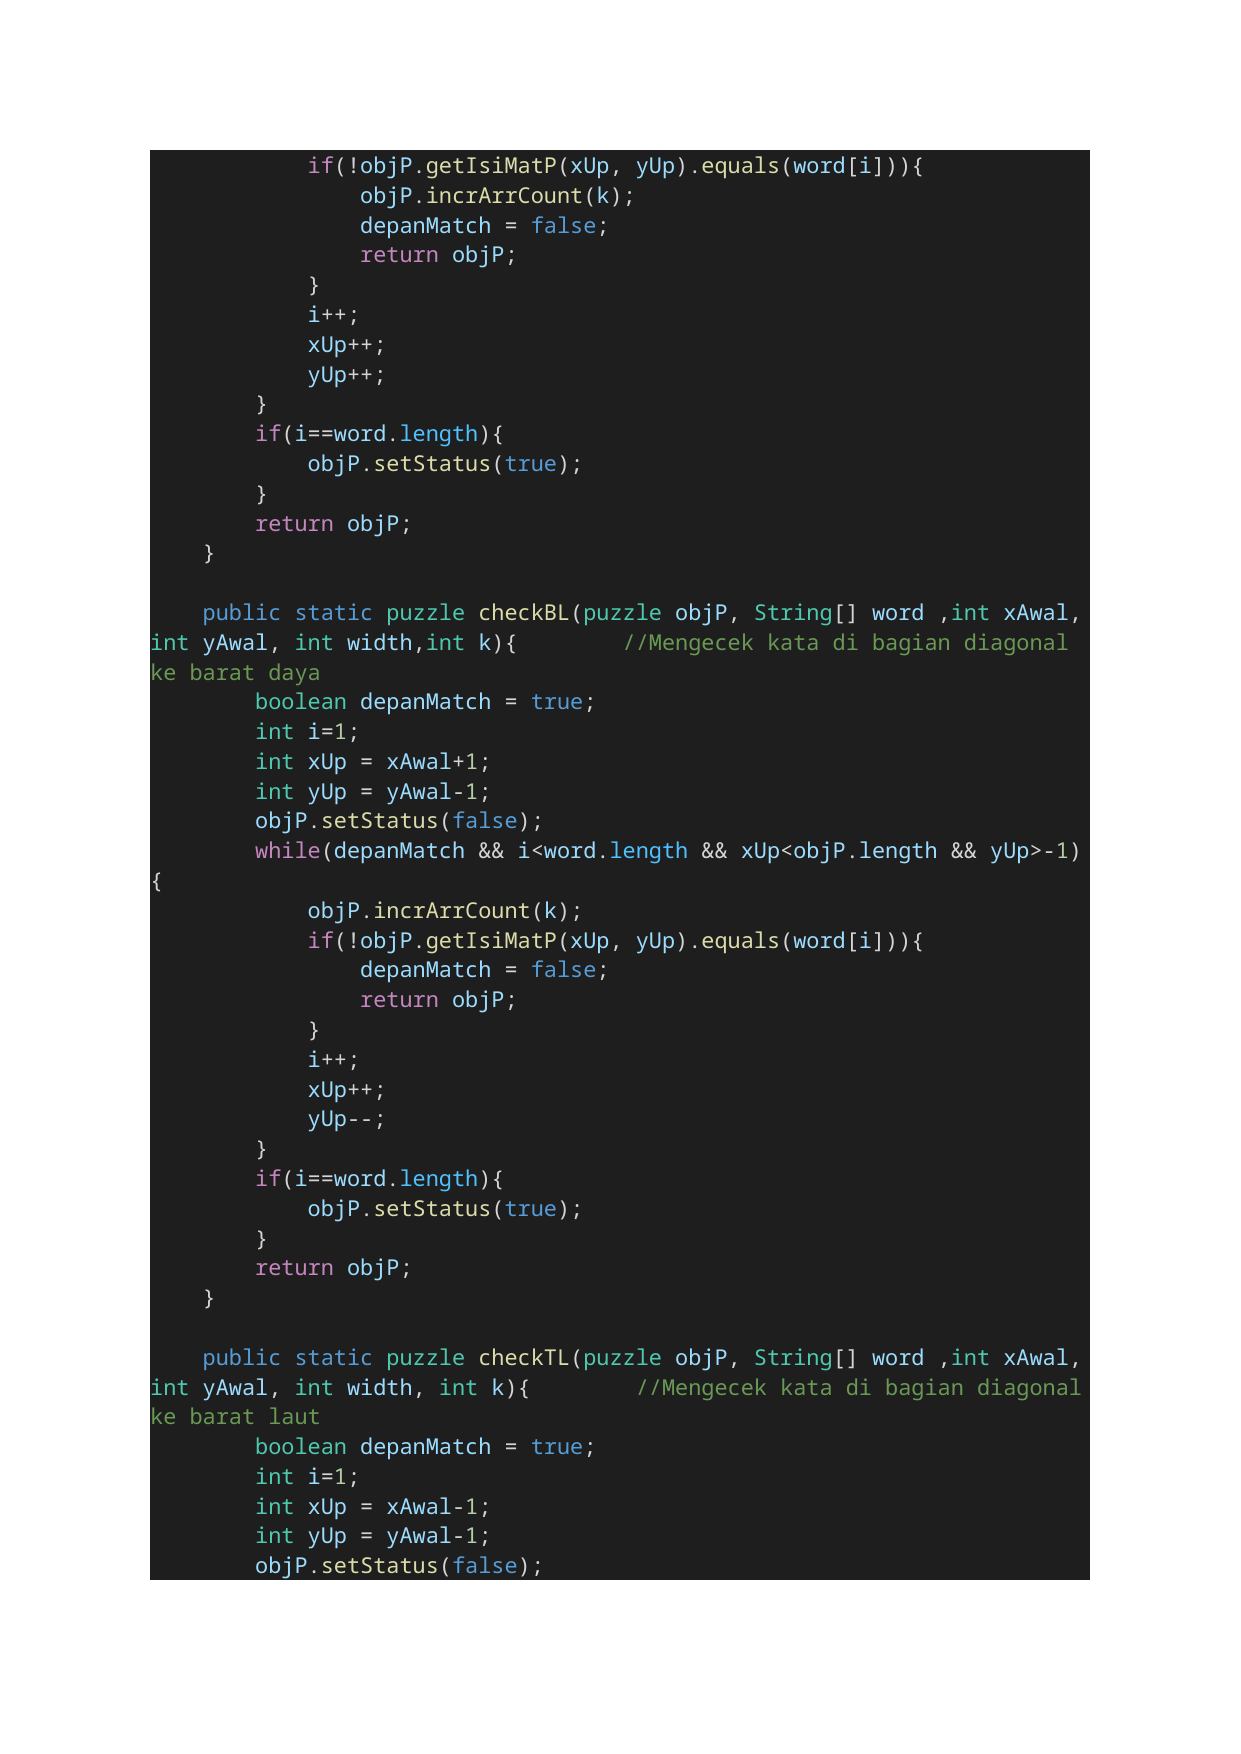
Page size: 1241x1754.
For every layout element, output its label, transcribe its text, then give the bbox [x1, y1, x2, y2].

text } [150, 1282, 1090, 1312]
text return objP; [150, 239, 1090, 269]
text } [150, 1133, 1090, 1163]
text } [150, 537, 1090, 567]
text boolean depanMatch = true; [150, 1431, 1090, 1461]
text int xUp = xAwal-1; [150, 1491, 1090, 1520]
text if(i==word.length){ [150, 1163, 1090, 1193]
text if(!objP.getIsiMatP(xUp, yUp).equals(word[i])){ [150, 150, 1090, 180]
text objP.setStatus(true); [150, 448, 1090, 478]
text } [150, 478, 1090, 507]
text return objP; [150, 984, 1090, 1014]
text int i=1; [150, 716, 1090, 746]
text objP.incrArrCount(k); [150, 180, 1090, 209]
text } [150, 388, 1090, 418]
text if(i==word.length){ [150, 418, 1090, 448]
text depanMatch = false; [150, 209, 1090, 239]
text objP.incrArrCount(k); [150, 895, 1090, 924]
text xUp++; [150, 329, 1090, 358]
text objP.setStatus(false); [150, 1550, 1090, 1580]
text i++; [150, 299, 1090, 329]
text } [150, 269, 1090, 299]
text i++; [150, 1044, 1090, 1073]
text yUp--; [150, 1103, 1090, 1133]
text yUp++; [150, 358, 1090, 388]
text int yUp = yAwal-1; [150, 776, 1090, 805]
text boolean depanMatch = true; [150, 686, 1090, 716]
text objP.setStatus(false); [150, 805, 1090, 835]
text public static puzzle checkTL(puzzle objP, String[] word ,int xAwal, int yAwal, int width, int k){ //Mengecek kata di bagian diagonal ke barat laut [150, 1342, 1090, 1431]
text return objP; [150, 1252, 1090, 1282]
text return objP; [150, 507, 1090, 537]
text int i=1; [150, 1461, 1090, 1491]
text depanMatch = false; [150, 954, 1090, 984]
text while(depanMatch && i<word.length && xUp<objP.length && yUp>-1){ [150, 835, 1090, 895]
text public static puzzle checkBL(puzzle objP, String[] word ,int xAwal, int yAwal, int width,int k){ //Mengecek kata di bagian diagonal ke barat daya [150, 597, 1090, 686]
text } [150, 1222, 1090, 1252]
text int xUp = xAwal+1; [150, 746, 1090, 776]
text xUp++; [150, 1073, 1090, 1103]
text int yUp = yAwal-1; [150, 1520, 1090, 1550]
text objP.setStatus(true); [150, 1193, 1090, 1222]
text if(!objP.getIsiMatP(xUp, yUp).equals(word[i])){ [150, 924, 1090, 954]
text } [150, 1014, 1090, 1044]
